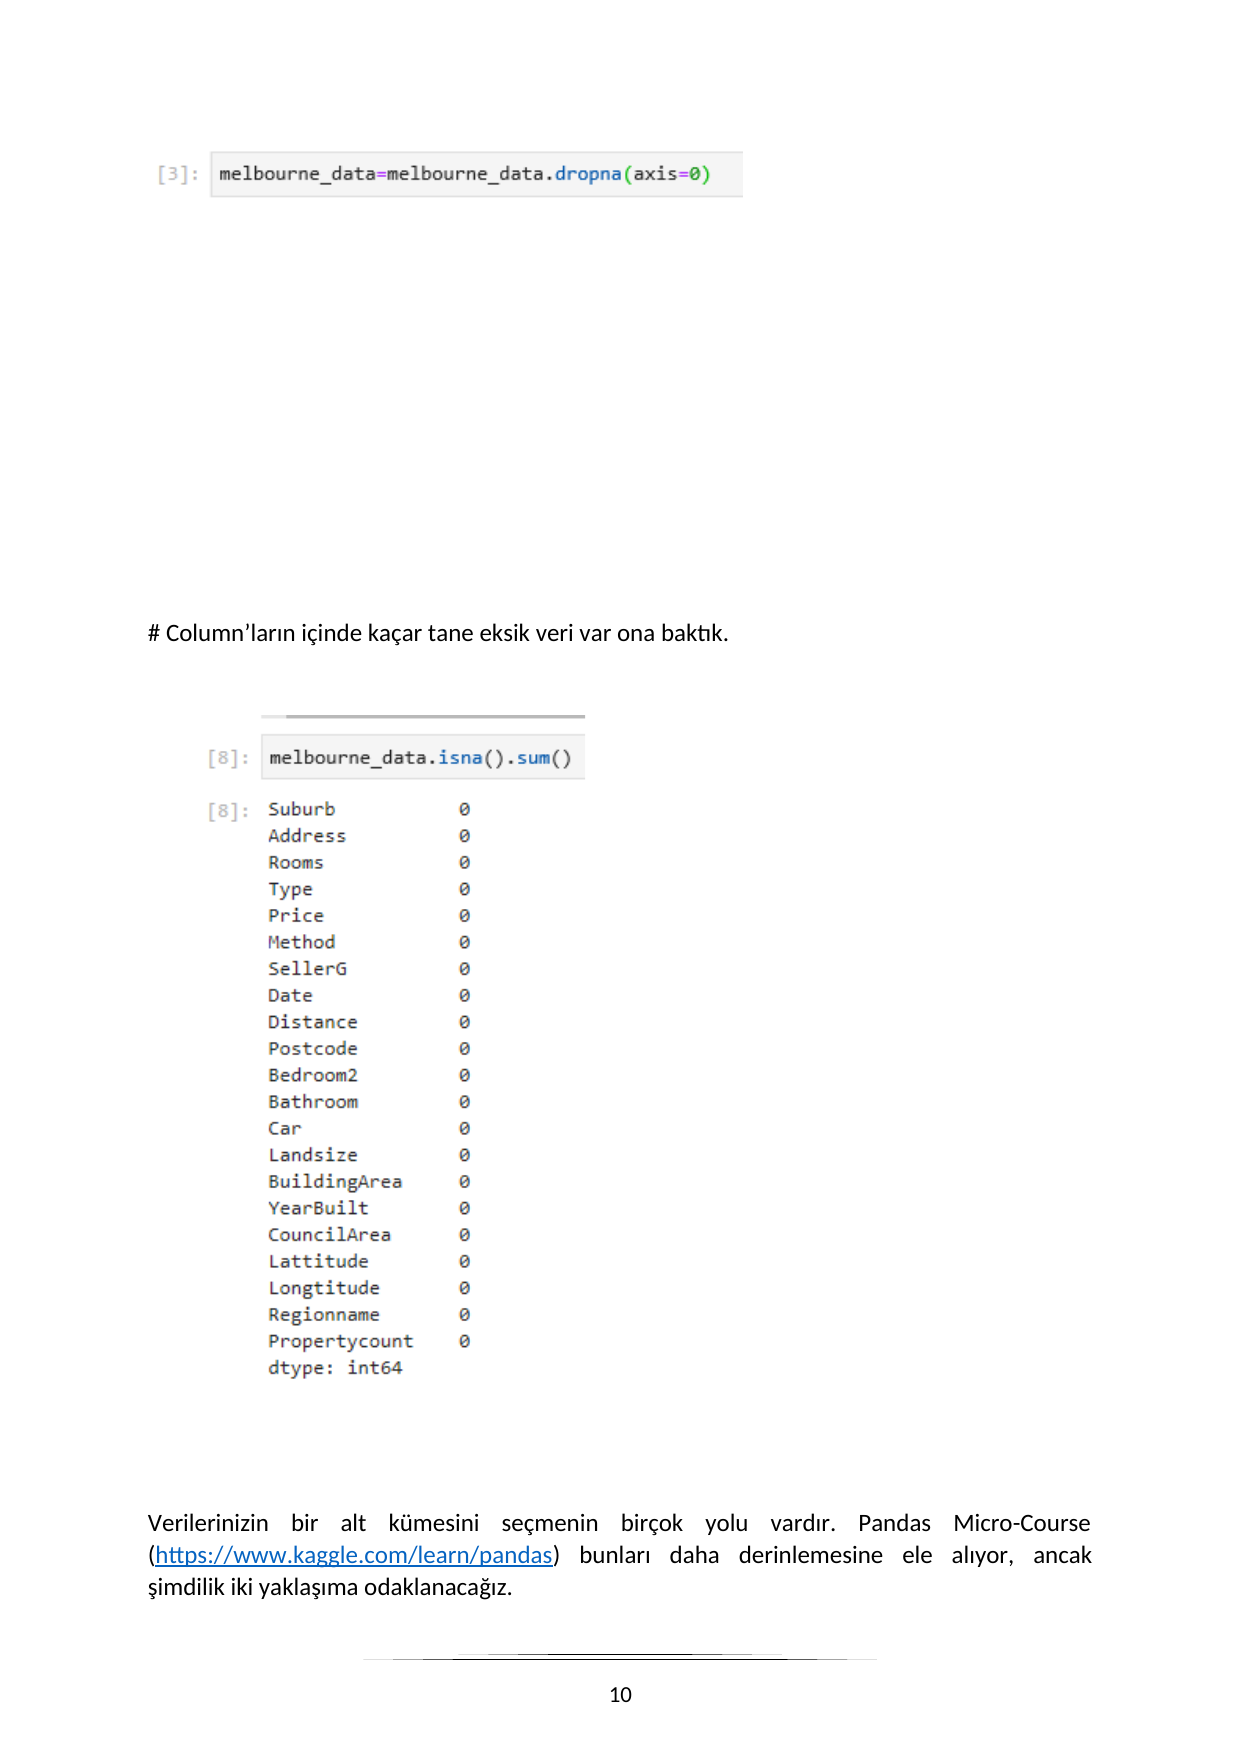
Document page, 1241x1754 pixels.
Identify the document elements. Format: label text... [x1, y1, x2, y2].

picture [147, 715, 586, 1393]
text # Column’ların içinde kaçar tane eksik veri var ona baktık. [148, 617, 1093, 647]
text Verilerinizin bir alt kümesini seçmenin birçok yolu vardır. Pandas Micro-Course (https://www.kaggle.com/learn/pandas) bunları daha derinlemesine ele alıyor, ancak şimdilik iki yaklaşıma odaklanacağız. [148, 1507, 1093, 1602]
picture [147, 147, 743, 207]
